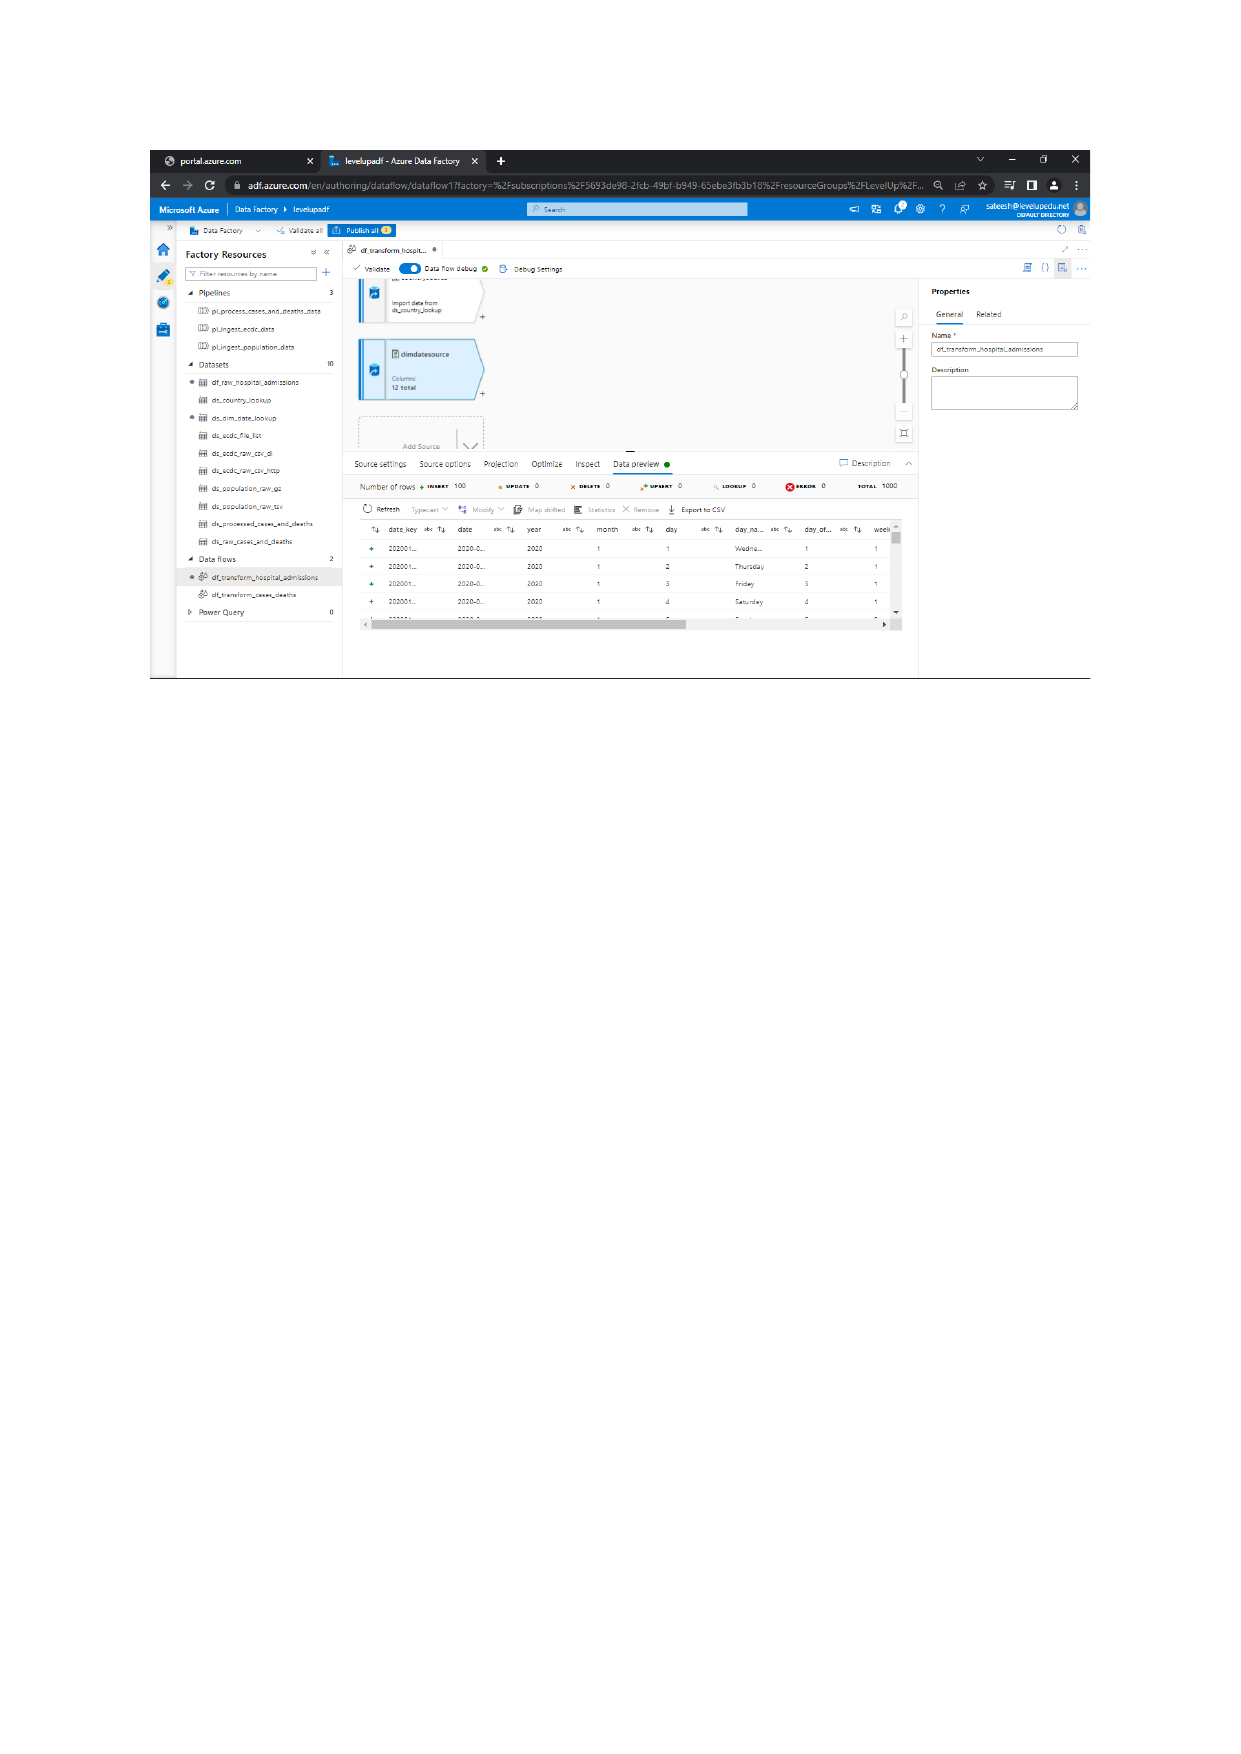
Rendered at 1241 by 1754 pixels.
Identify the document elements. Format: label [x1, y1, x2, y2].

picture [150, 150, 1091, 679]
